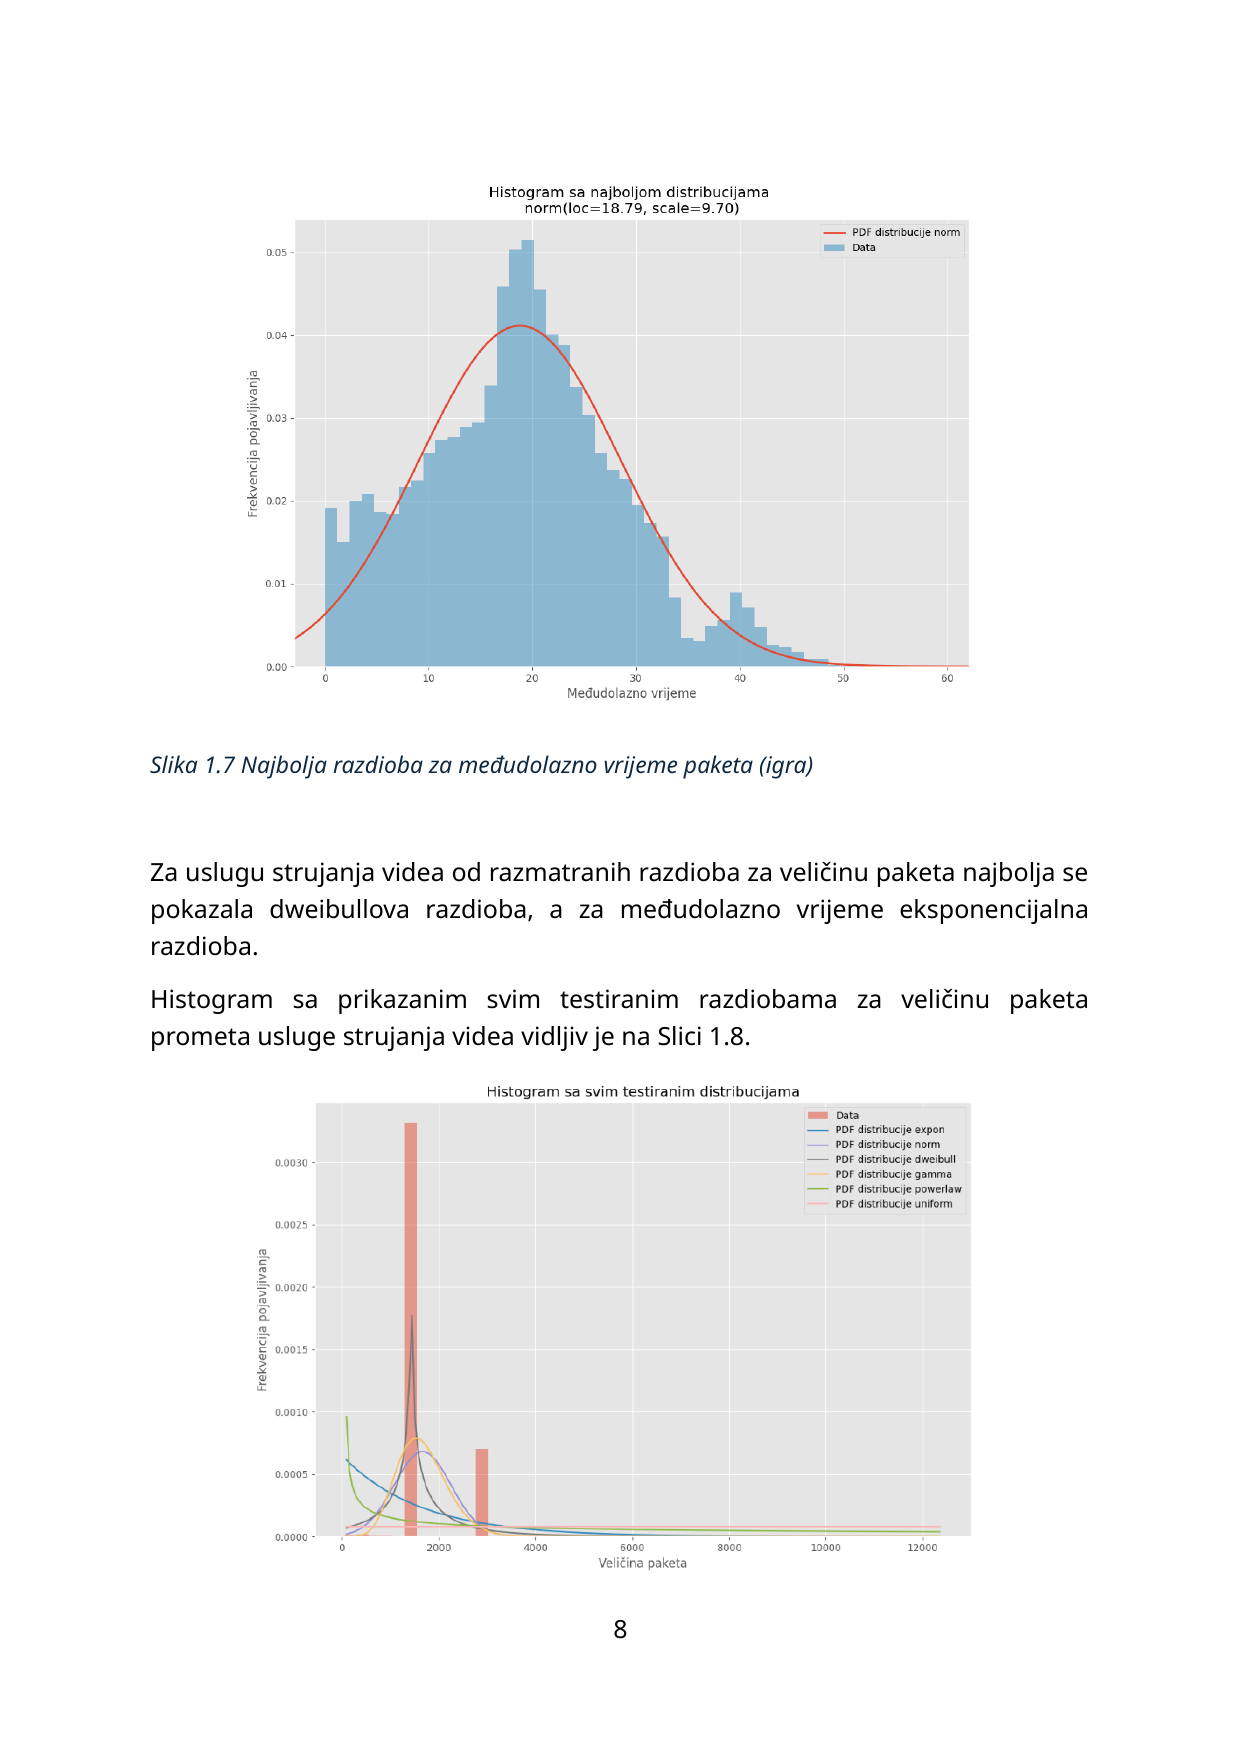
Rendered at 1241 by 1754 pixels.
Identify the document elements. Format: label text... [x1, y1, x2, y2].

text Histogram sa prikazanim svim testiranim razdiobama za veličinu paketa prometa usluge strujanja videa vidljiv je na Slici 1.8. [150, 982, 1090, 1053]
picture [185, 150, 1055, 730]
text Za uslugu strujanja videa od razmatranih razdioba za veličinu paketa najbolja se pokazala dweibullova razdioba, a za međudolazno vrijeme eksponencijalna razdioba. [150, 855, 1090, 962]
text Slika 1.7 Najbolja razdioba za međudolazno vrijeme paketa (igra) [150, 749, 1090, 781]
picture [240, 1072, 1000, 1579]
